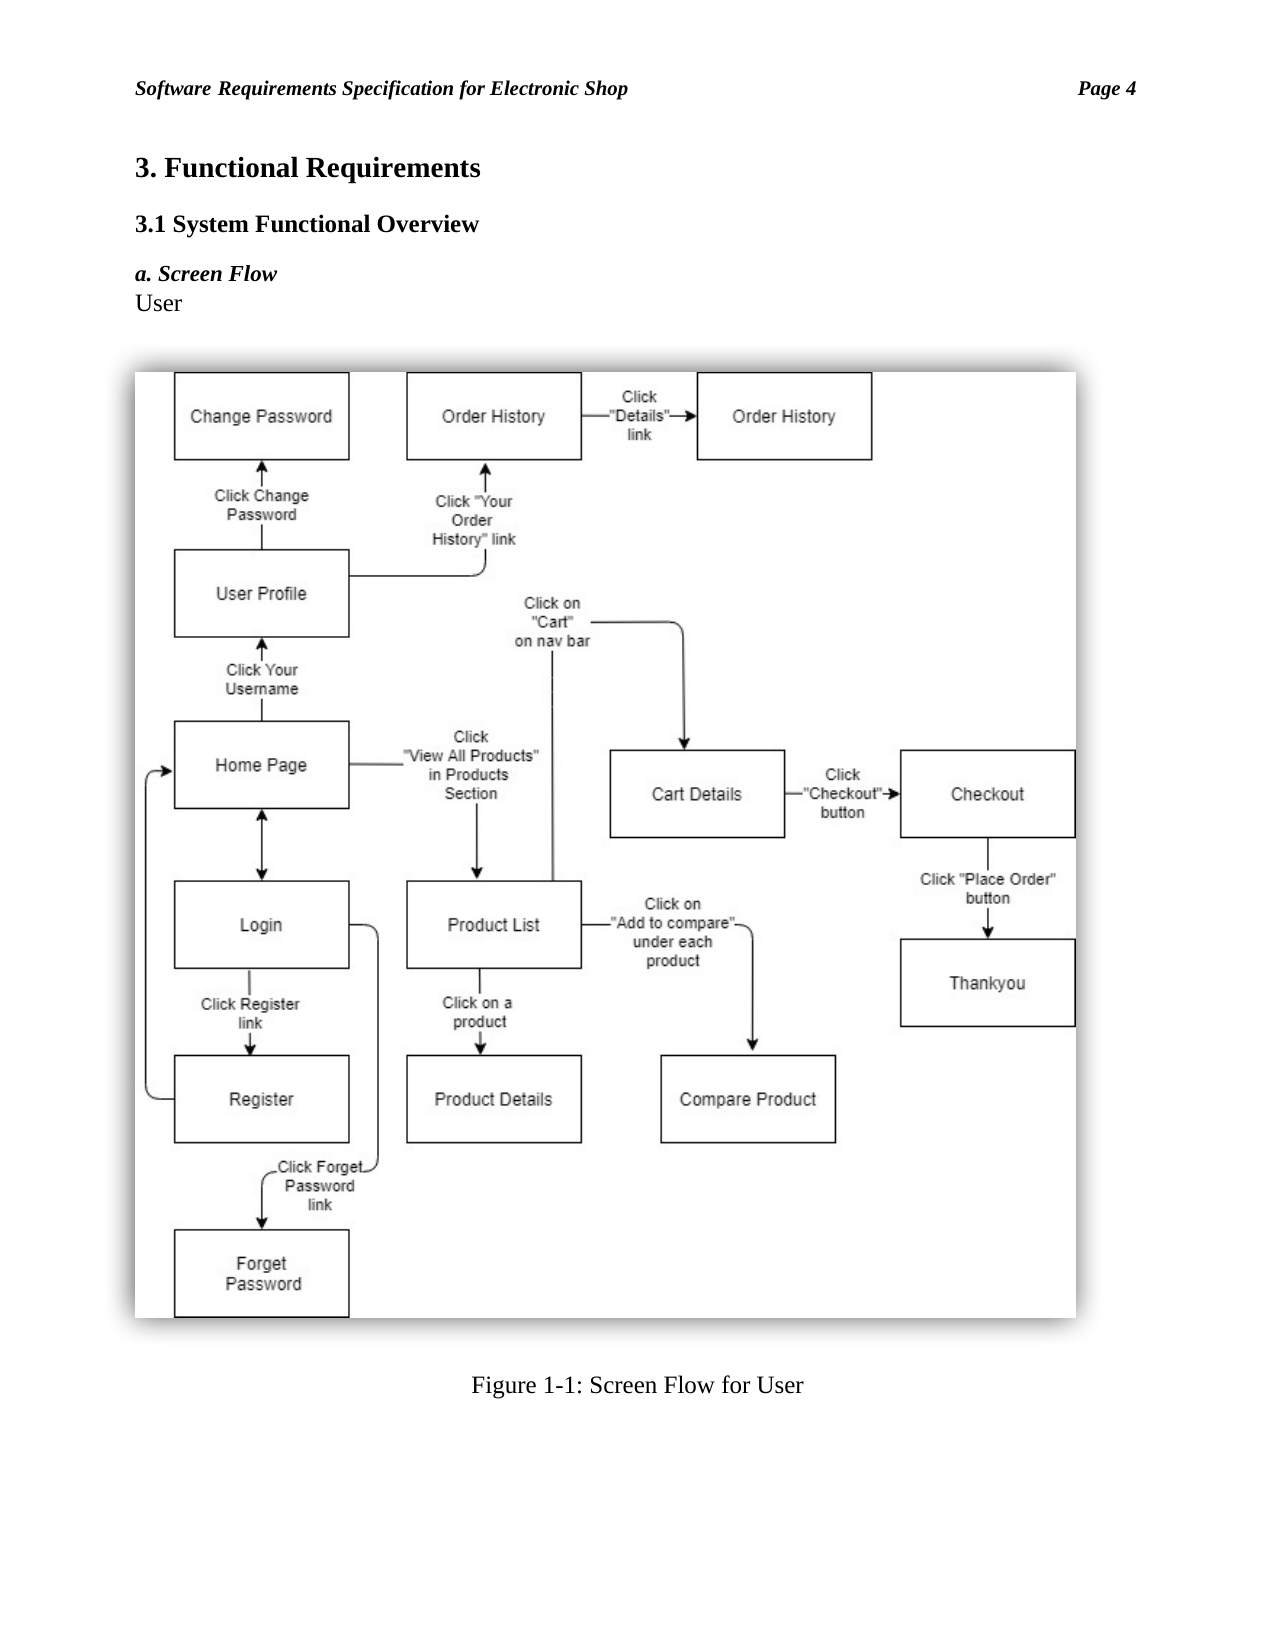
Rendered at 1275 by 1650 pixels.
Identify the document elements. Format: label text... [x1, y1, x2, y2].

subtitle 3.1 System Functional Overview [135, 213, 1140, 238]
picture [135, 372, 1076, 1318]
text Figure 1-1: Screen Flow for User [135, 1374, 1140, 1399]
text User [135, 292, 1140, 317]
subtitle a. Screen Flow [135, 263, 1140, 286]
subtitle 3. Functional Requirements [135, 150, 1140, 183]
